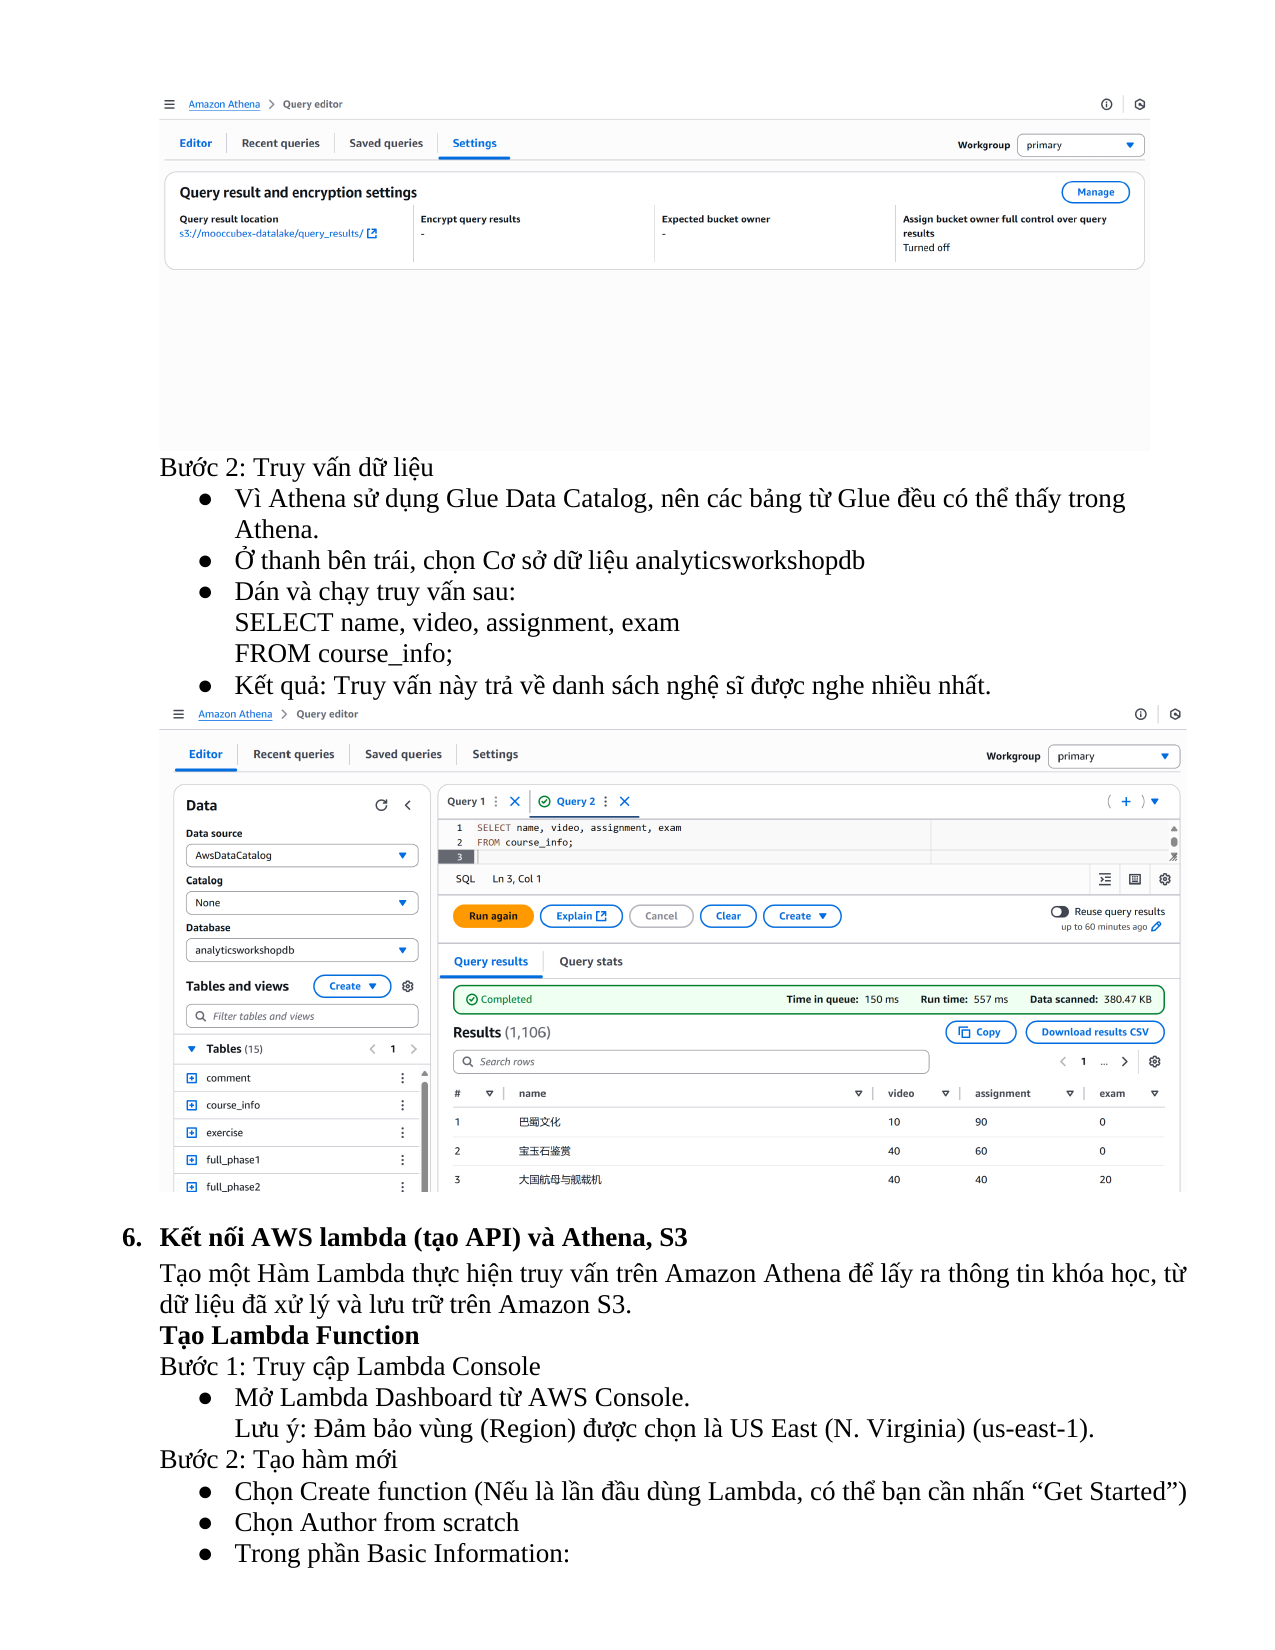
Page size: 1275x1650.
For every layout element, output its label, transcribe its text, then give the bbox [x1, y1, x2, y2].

picture [159, 700, 1187, 1192]
list Chọn Create function (Nếu là lần đầu dùng Lambda, có thể bạn cần nhấn “Get Started”) [197, 1475, 1191, 1506]
text Lưu ý: Đảm bảo vùng (Region) được chọn là US East (N. Virginia) (us-east-1). [159, 1412, 1191, 1444]
text Tạo Lambda Function [159, 1319, 1191, 1350]
text Bước 2: Truy vấn dữ liệu [159, 451, 1191, 482]
list Vì Athena sử dụng Glue Data Catalog, nên các bảng từ Glue đều có thể thấy trong Athena. [197, 482, 1191, 544]
list Trong phần Basic Information: [197, 1537, 1191, 1568]
picture [159, 93, 1150, 451]
text Bước 2: Tạo hàm mới [159, 1444, 1191, 1475]
list Chọn Author from scratch [197, 1506, 1191, 1537]
list Ở thanh bên trái, chọn Cơ sở dữ liệu analyticsworkshopdb [197, 544, 1191, 575]
text SELECT name, video, assignment, exam [234, 606, 1191, 638]
text Tạo một Hàm Lambda thực hiện truy vấn trên Amazon Athena để lấy ra thông tin khóa học, từ dữ liệu đã xử lý và lưu trữ trên Amazon S3. [159, 1257, 1191, 1319]
list Dán và chạy truy vấn sau: [197, 575, 1191, 606]
list Kết quả: Truy vấn này trả về danh sách nghệ sĩ được nghe nhiều nhất. [197, 669, 1191, 700]
list Mở Lambda Dashboard từ AWS Console. [197, 1381, 1191, 1412]
text Bước 1: Truy cập Lambda Console [159, 1350, 1191, 1381]
list Kết nối AWS lambda (tạo API) và Athena, S3 [122, 1221, 1191, 1252]
text FROM course_info; [234, 638, 1191, 669]
